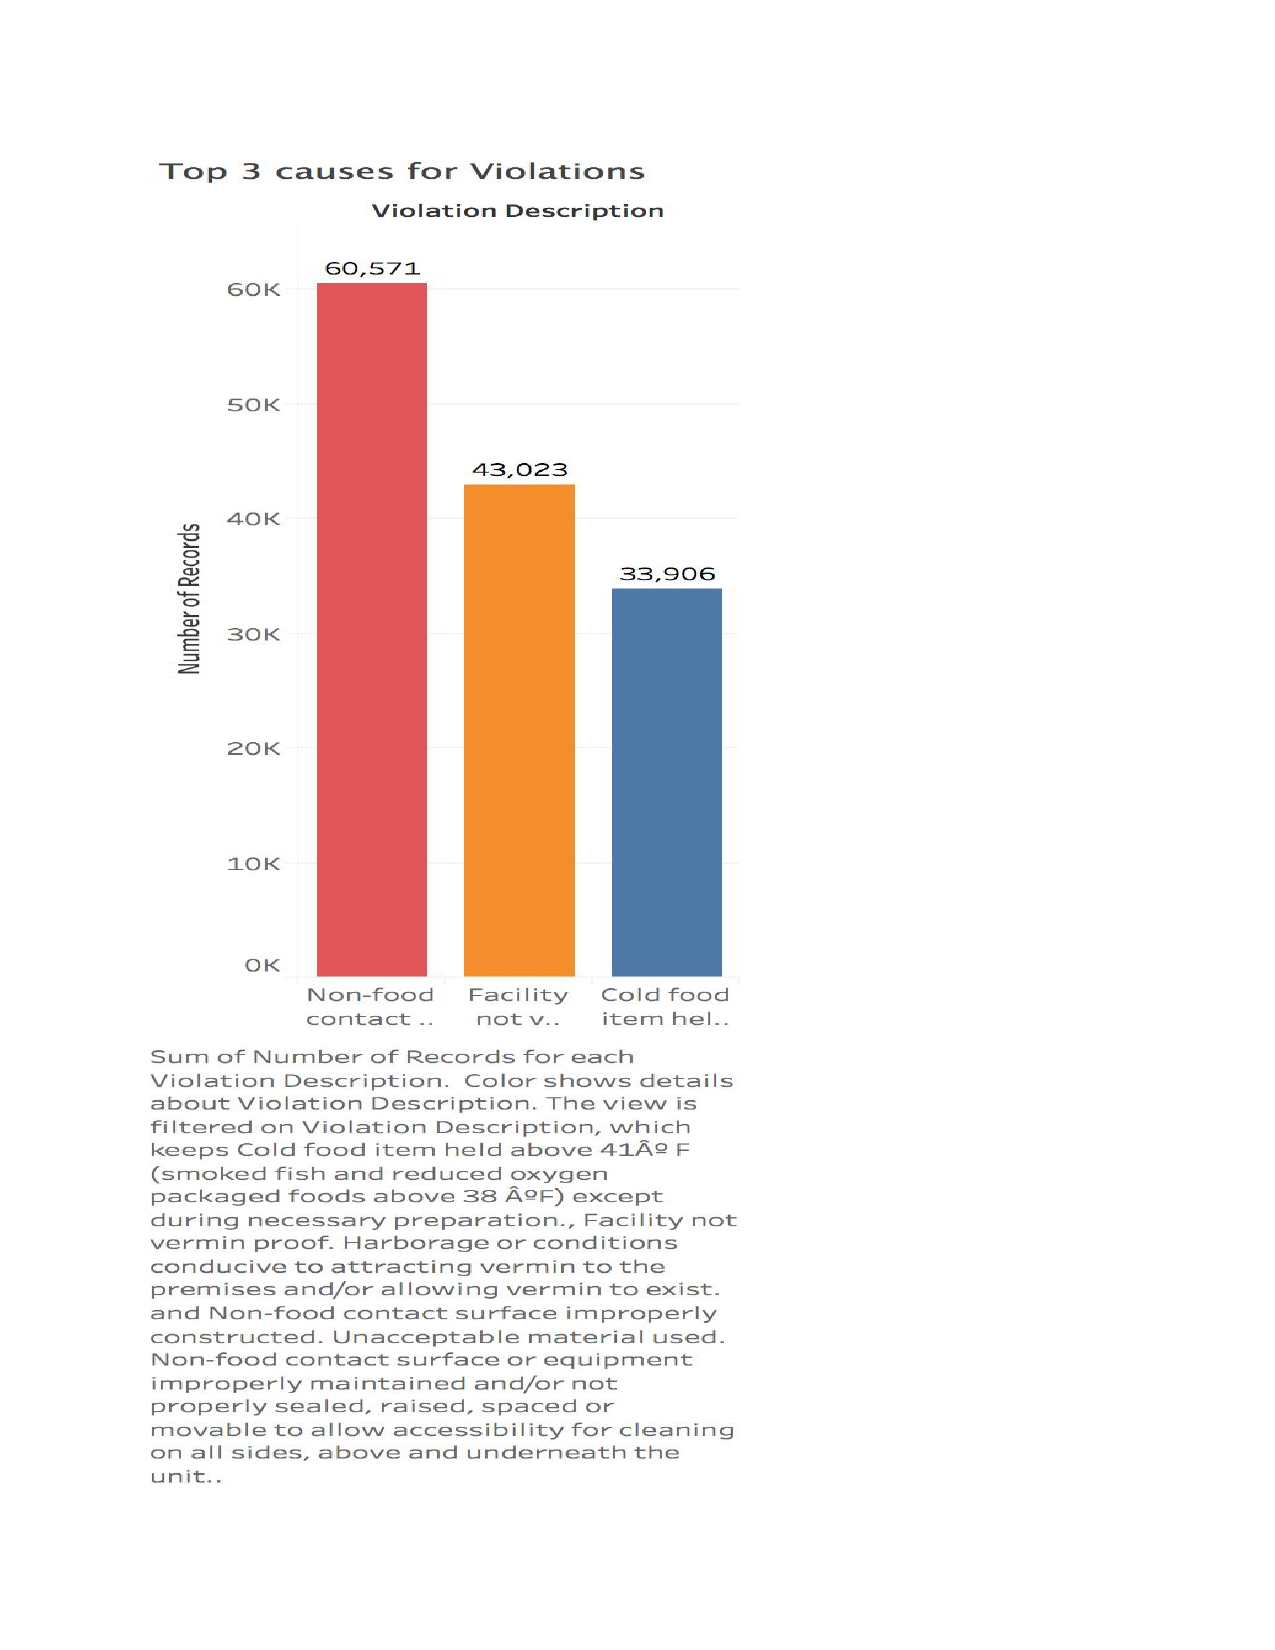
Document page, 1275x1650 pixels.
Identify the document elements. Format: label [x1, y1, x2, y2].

picture [150, 150, 740, 1499]
